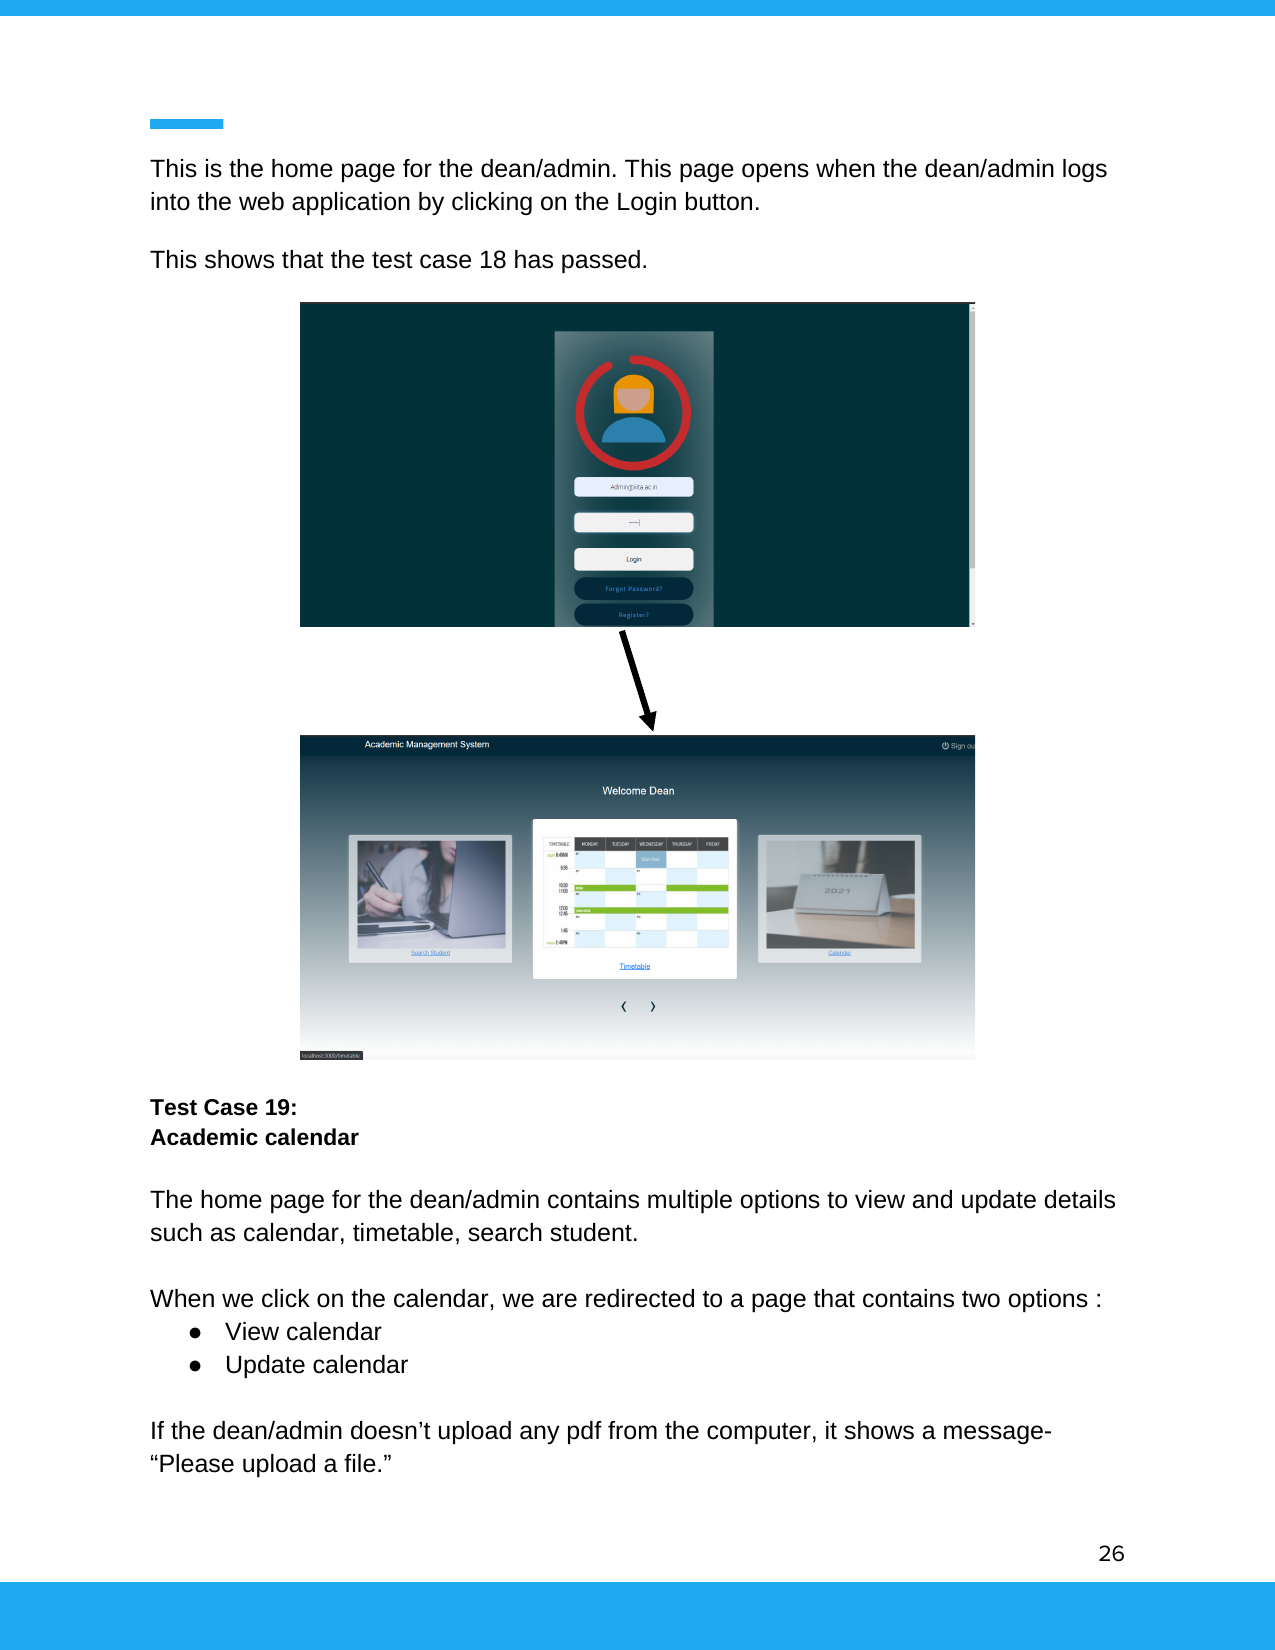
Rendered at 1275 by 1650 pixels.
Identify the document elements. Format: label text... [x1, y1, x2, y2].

list Update calendar [187, 1350, 1125, 1379]
list View calendar [187, 1317, 1125, 1346]
picture [300, 756, 976, 1060]
text Test Case 19: [150, 1094, 1125, 1121]
picture [422, 743, 432, 749]
text This is the home page for the dean/admin. This page opens when the dean/admin logs into the web application by clicking on the Login button. [150, 154, 1125, 216]
text This shows that the test case 18 has passed. [150, 245, 1125, 273]
text If the dean/admin doesn’t upload any pdf from the computer, it shows a message- “Please upload a file.” [150, 1416, 1125, 1478]
picture [0, 1582, 1275, 1650]
picture [150, 119, 224, 129]
text Academic calendar [150, 1124, 1125, 1151]
picture [432, 743, 442, 747]
text The home page for the dean/admin contains multiple options to view and update details such as calendar, timetable, search student. [150, 1185, 1125, 1247]
text When we click on the calendar, we are redirected to a page that contains two options : [150, 1284, 1125, 1313]
picture [0, 0, 1275, 16]
picture [300, 302, 976, 627]
